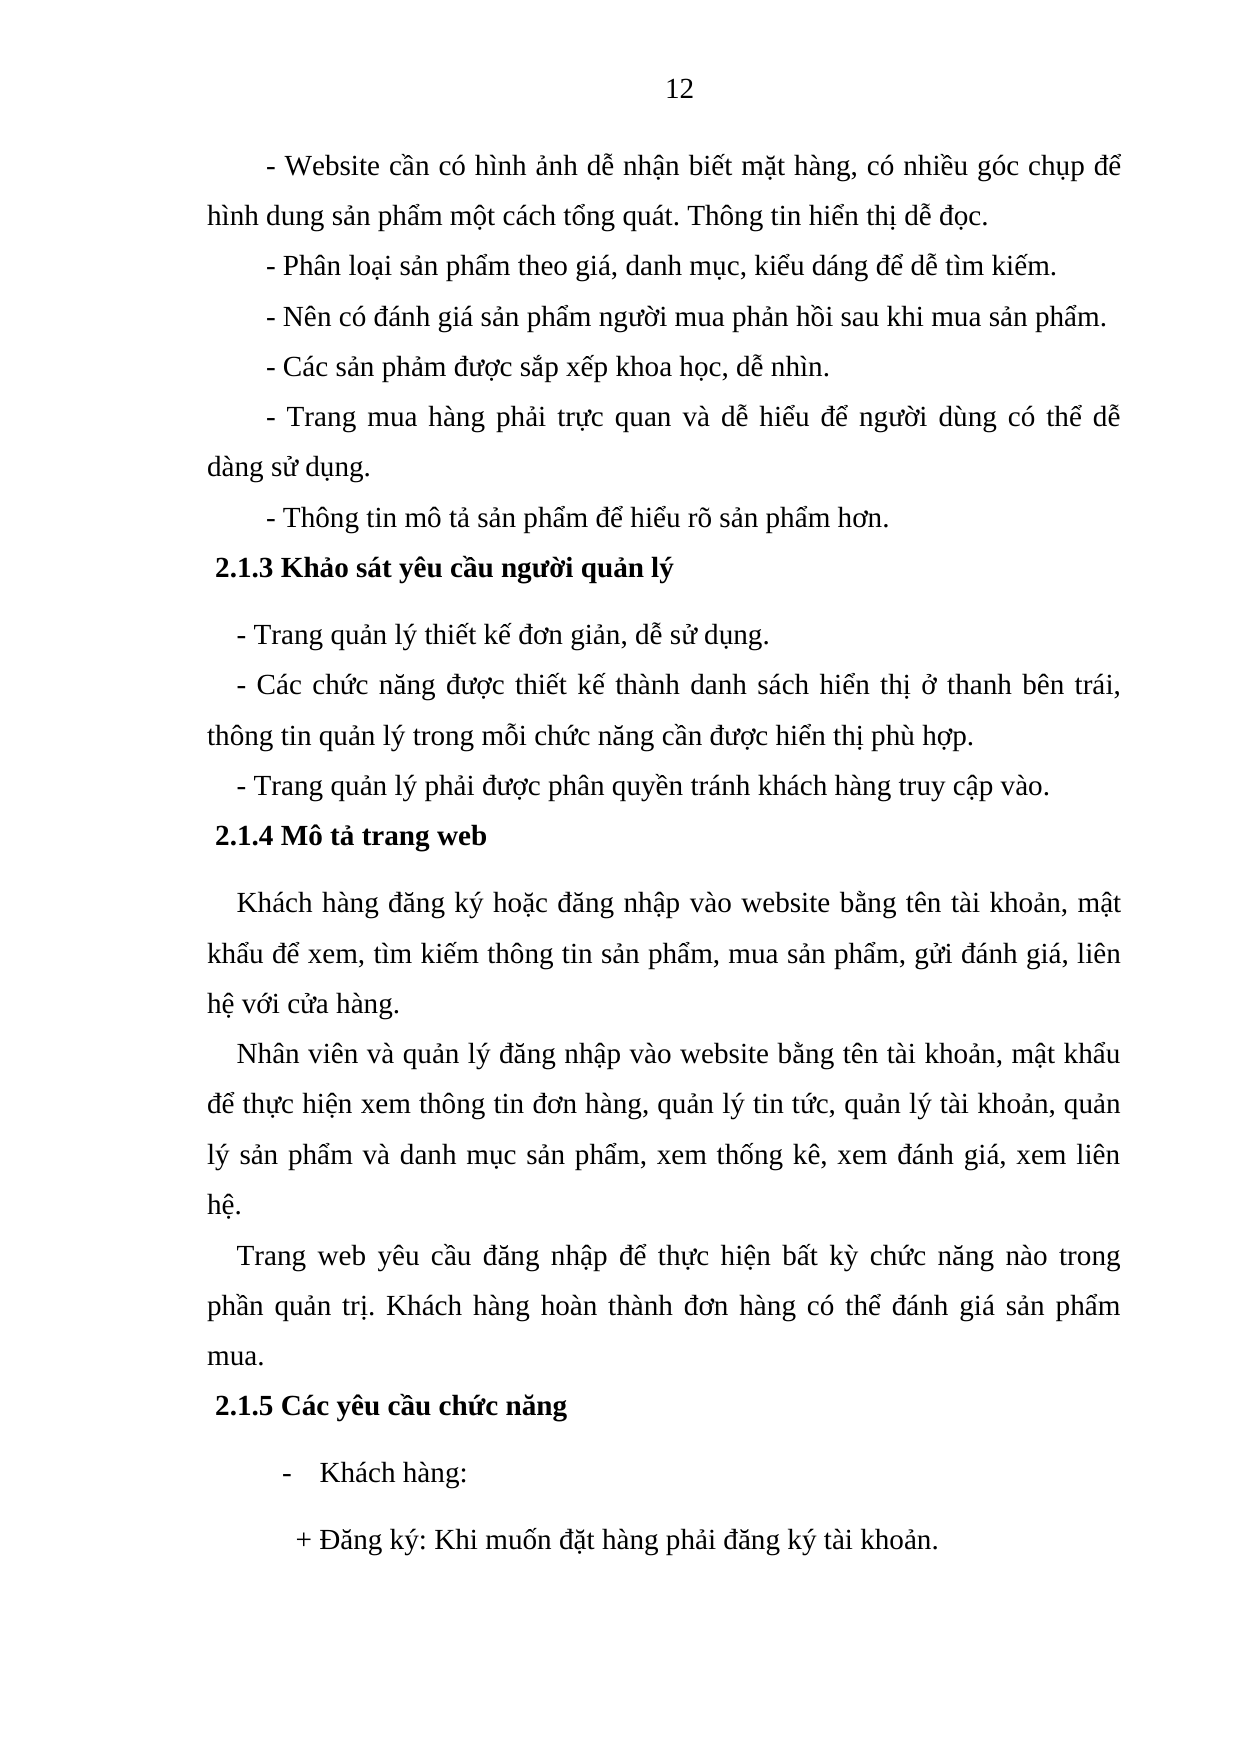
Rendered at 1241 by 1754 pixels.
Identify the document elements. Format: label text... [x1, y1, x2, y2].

text Khách hàng đăng ký hoặc đăng nhập vào website bằng tên tài khoản, mật khẩu để xem, tìm kiếm thông tin sản phẩm, mua sản phẩm, gửi đánh giá, liên hệ với cửa hàng. [207, 885, 1122, 1019]
subtitle Khảo sát yêu cầu người quản lý [281, 550, 1122, 584]
subtitle Các yêu cầu chức năng [281, 1388, 1122, 1422]
text - Trang quản lý thiết kế đơn giản, dễ sử dụng. [207, 617, 1122, 651]
text + Đăng ký: Khi muốn đặt hàng phải đăng ký tài khoản. [266, 1522, 1122, 1556]
list Khách hàng: [282, 1456, 1122, 1489]
text Nhân viên và quản lý đăng nhập vào website bằng tên tài khoản, mật khẩu để thực hiện xem thông tin đơn hàng, quản lý tin tức, quản lý tài khoản, quản lý sản phẩm và danh mục sản phẩm, xem thống kê, xem đánh giá, xem liên hệ. [207, 1036, 1122, 1221]
text - Các chức năng được thiết kế thành danh sách hiển thị ở thanh bên trái, thông tin quản lý trong mỗi chức năng cần được hiển thị phù hợp. [207, 667, 1122, 751]
text - Website cần có hình ảnh dễ nhận biết mặt hàng, có nhiều góc chụp để hình dung sản phẩm một cách tổng quát. Thông tin hiển thị dễ đọc. [207, 148, 1122, 232]
text - Các sản phảm được sắp xếp khoa học, dễ nhìn. [207, 349, 1122, 382]
text - Thông tin mô tả sản phẩm để hiểu rõ sản phẩm hơn. [207, 500, 1122, 533]
text Trang web yêu cầu đăng nhập để thực hiện bất kỳ chức năng nào trong phần quản trị. Khách hàng hoàn thành đơn hàng có thể đánh giá sản phẩm mua. [207, 1238, 1122, 1372]
text - Phân loại sản phẩm theo giá, danh mục, kiểu dáng để dễ tìm kiếm. [207, 248, 1122, 282]
text - Trang mua hàng phải trực quan và dễ hiểu để người dùng có thể dễ dàng sử dụng. [207, 399, 1122, 483]
subtitle Mô tả trang web [281, 818, 1122, 852]
text - Nên có đánh giá sản phẩm người mua phản hồi sau khi mua sản phẩm. [207, 299, 1122, 332]
text - Trang quản lý phải được phân quyền tránh khách hàng truy cập vào. [207, 768, 1122, 802]
